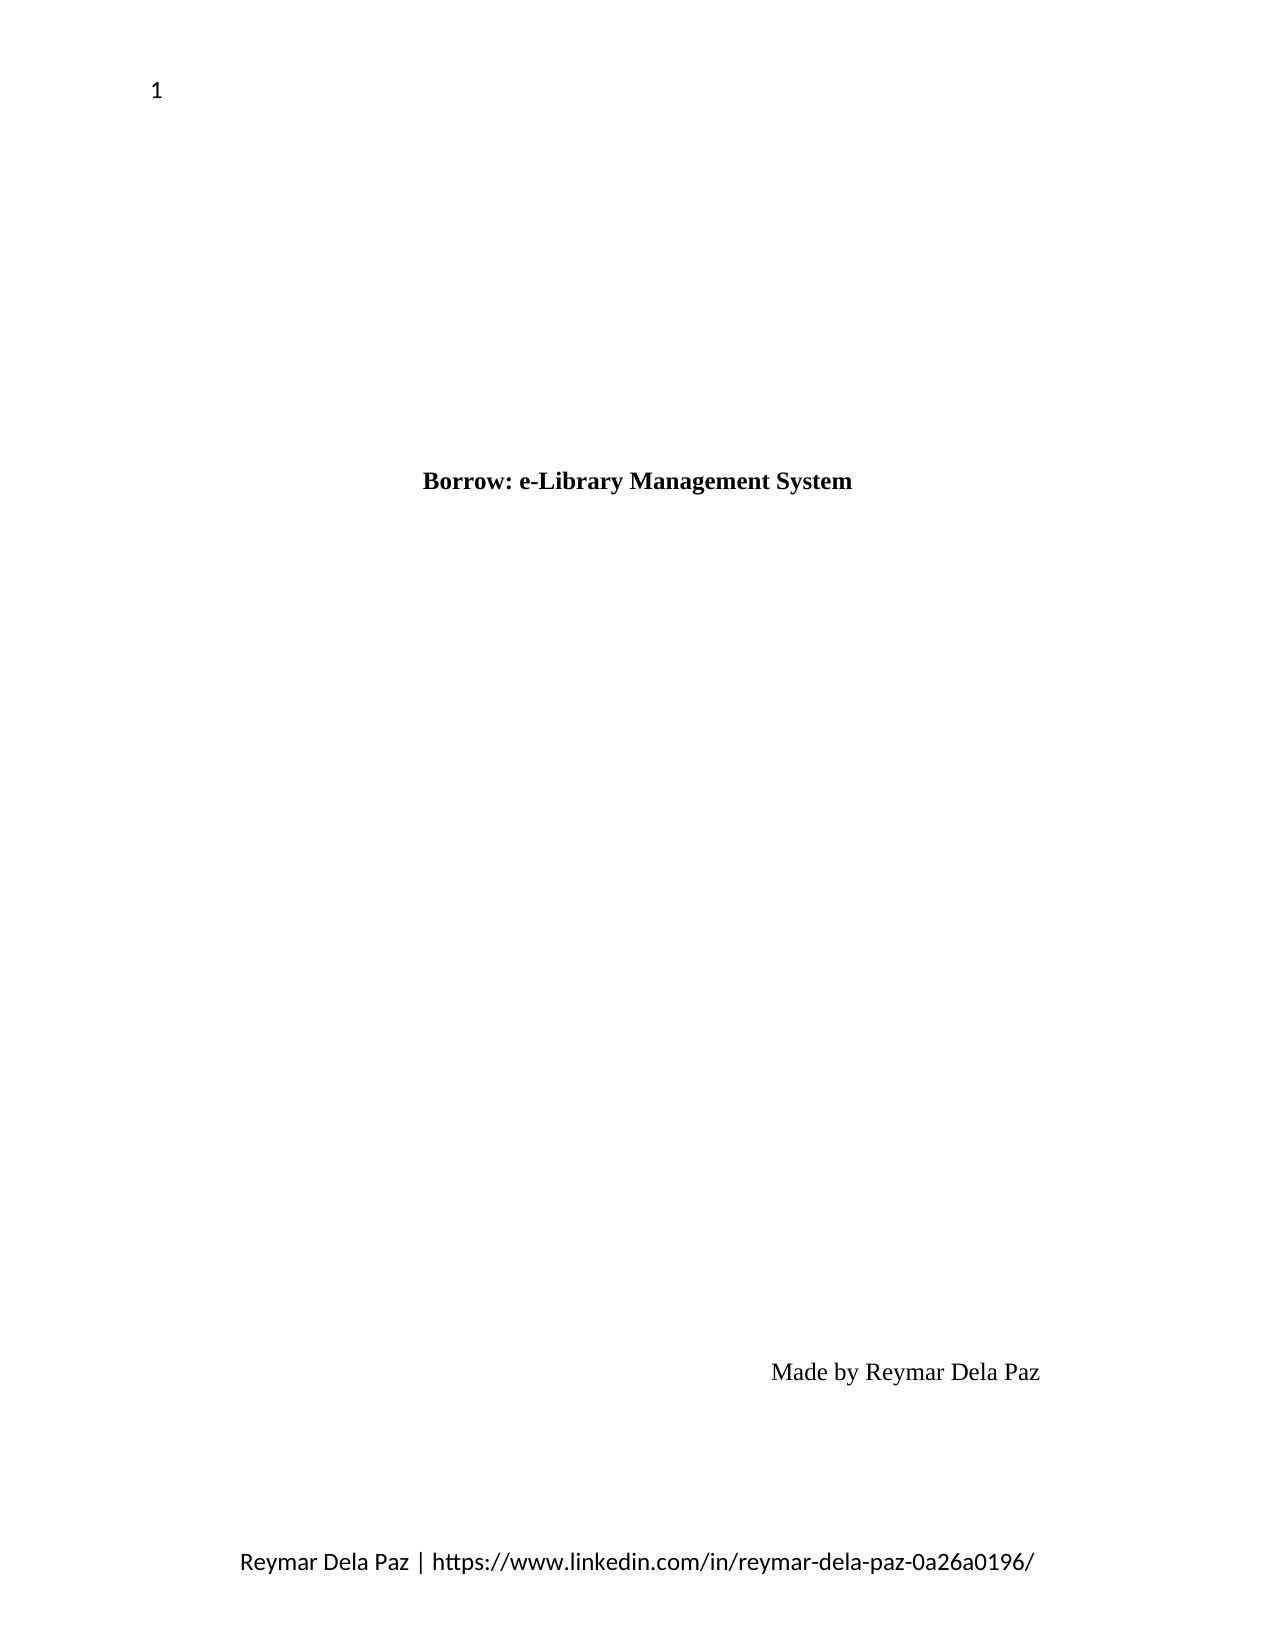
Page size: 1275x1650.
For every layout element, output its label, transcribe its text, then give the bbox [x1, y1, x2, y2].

text Borrow: e-Library Management System [150, 466, 1125, 495]
text Made by Reymar Dela Paz [150, 1357, 1125, 1386]
